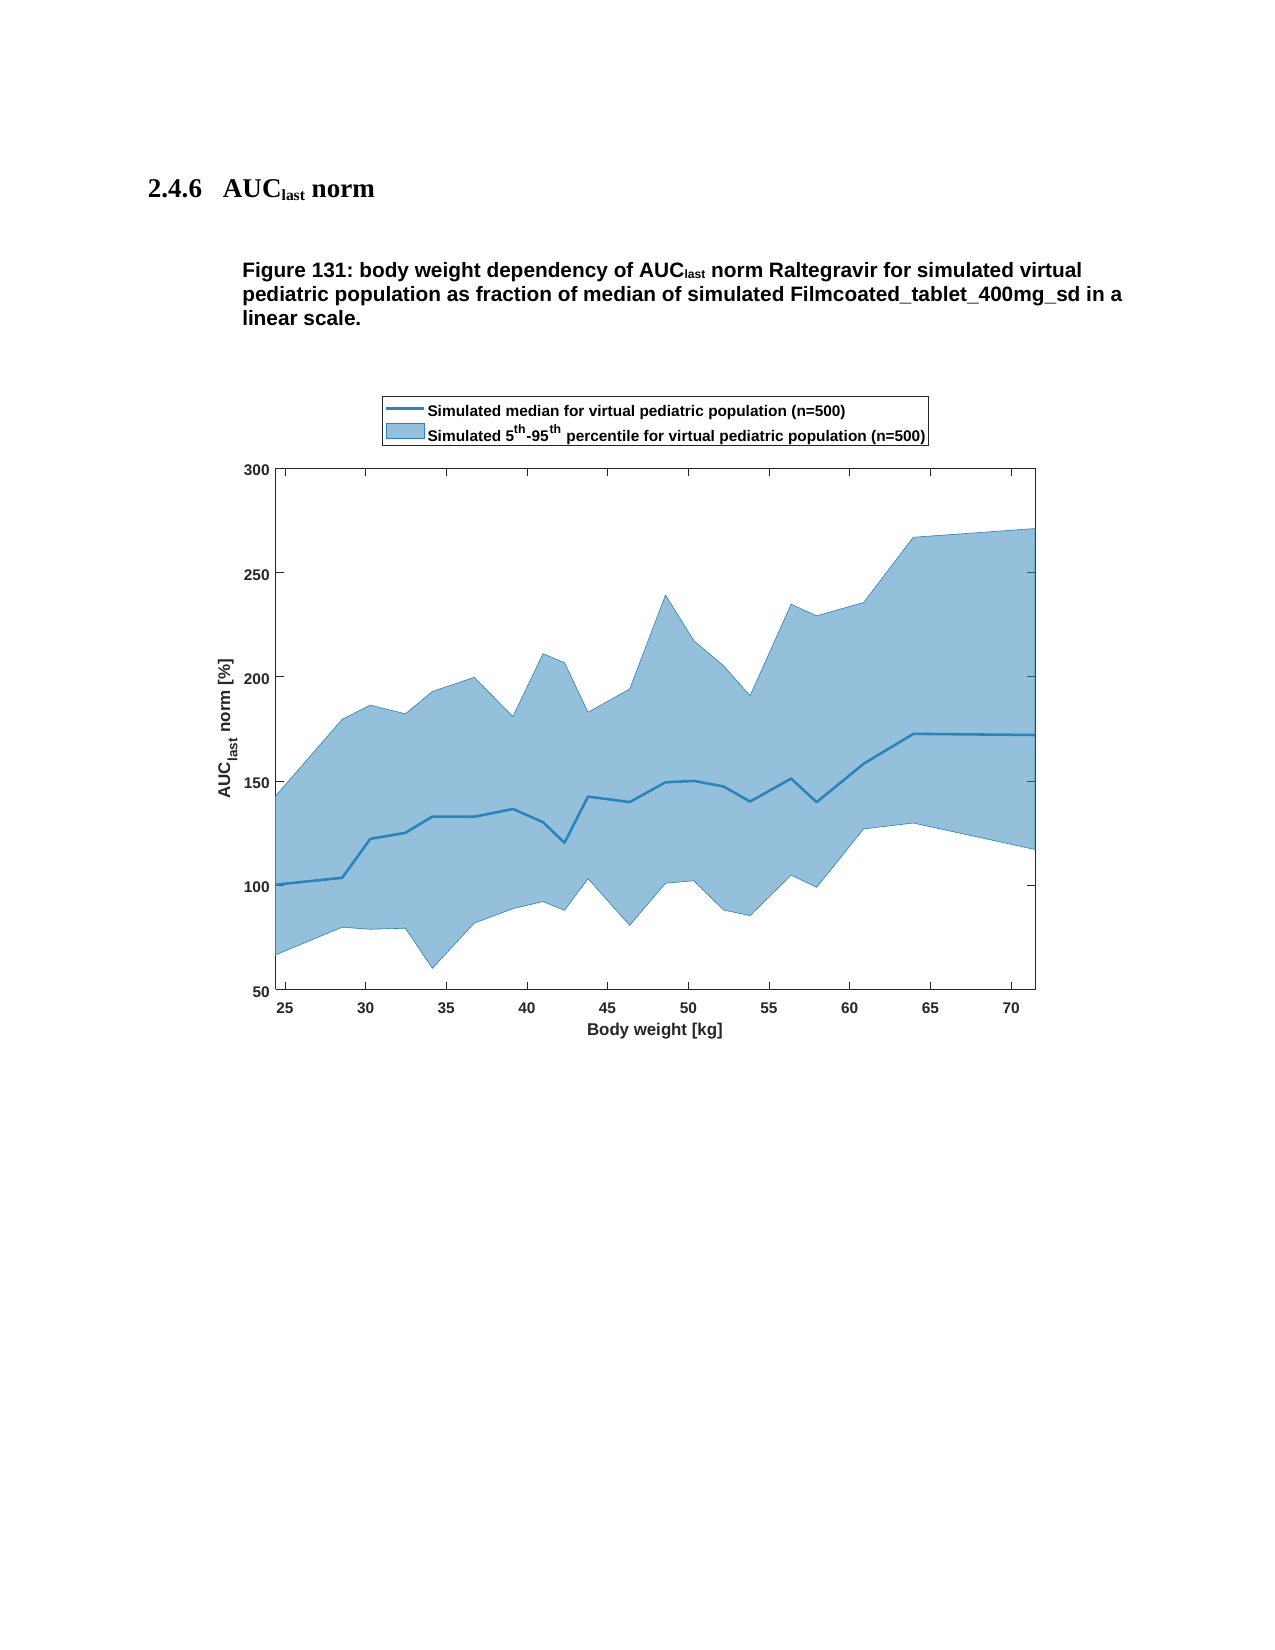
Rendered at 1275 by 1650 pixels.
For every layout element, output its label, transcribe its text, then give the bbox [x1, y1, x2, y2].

subtitle AUClast norm [148, 173, 1127, 204]
